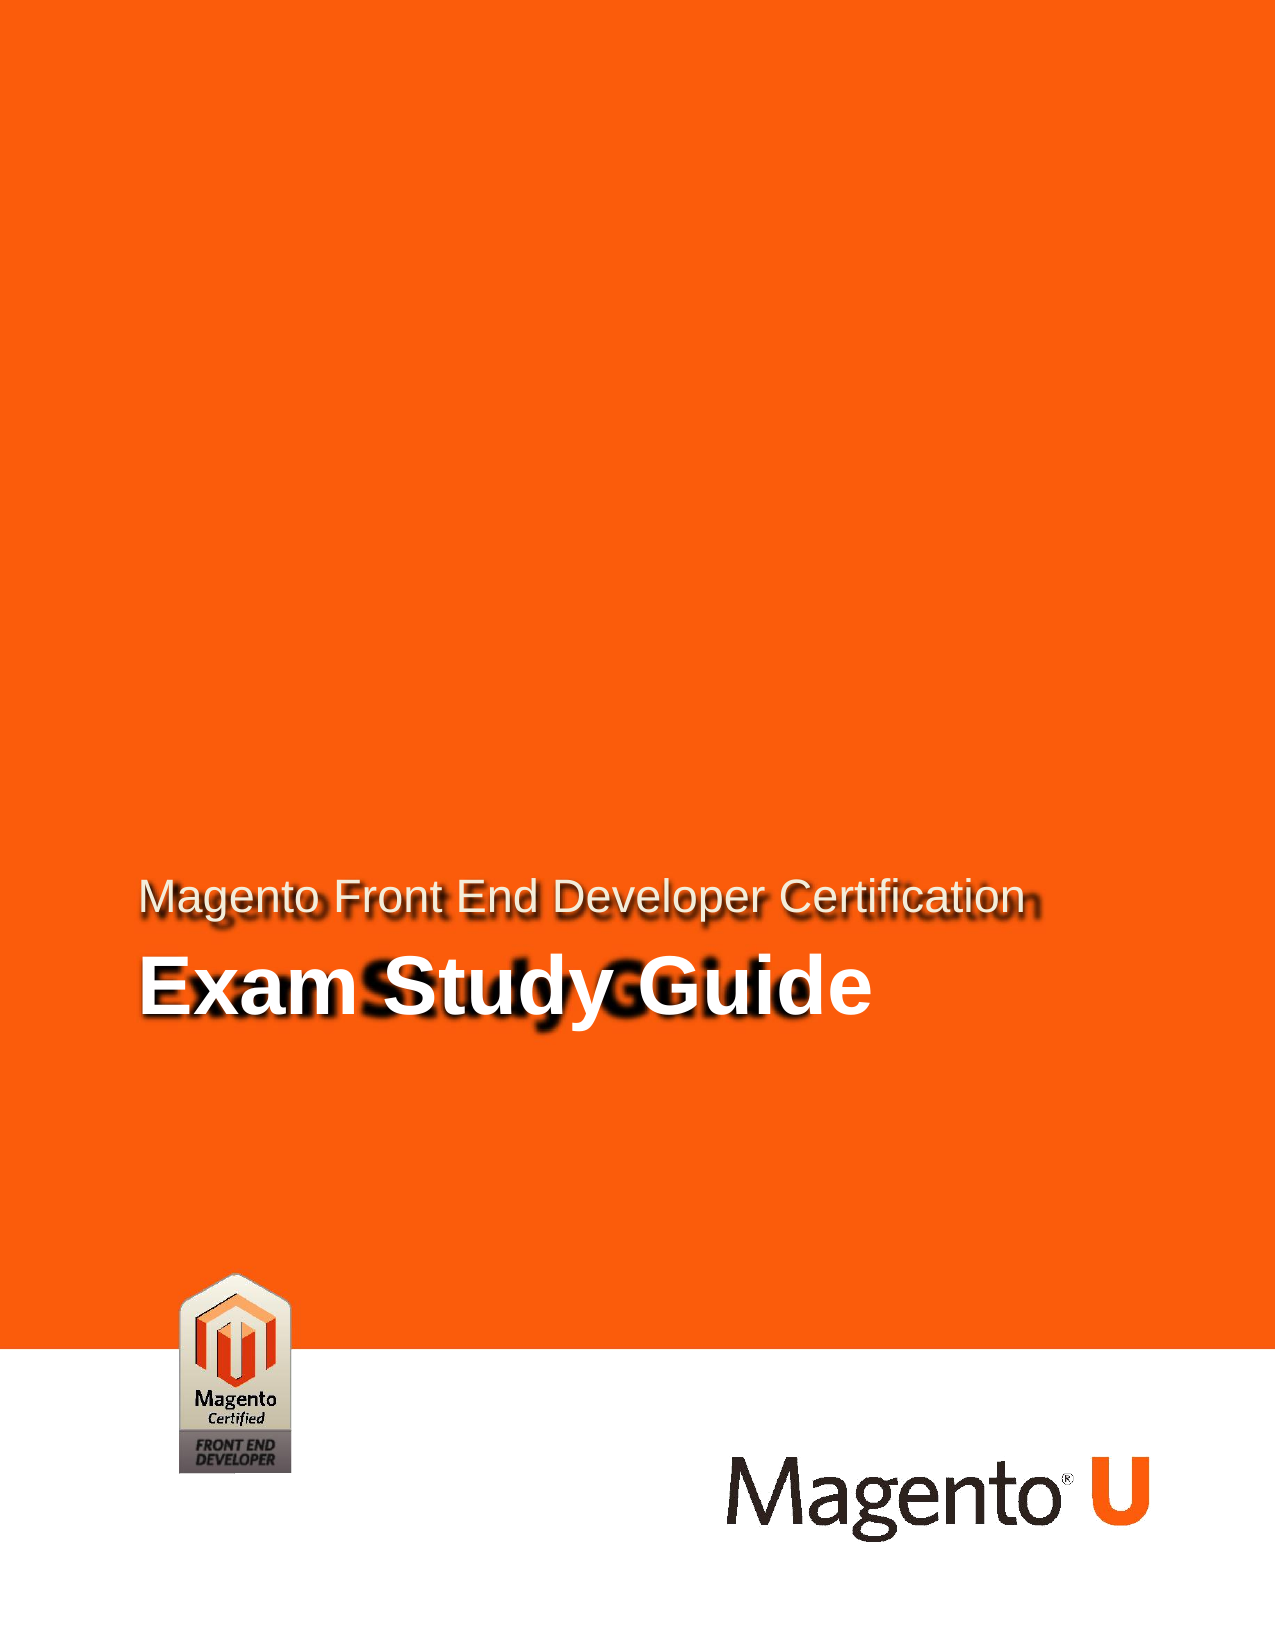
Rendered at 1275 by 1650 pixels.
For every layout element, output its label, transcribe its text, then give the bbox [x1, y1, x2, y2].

text Exam Study Guide [137, 936, 1125, 1032]
picture [0, 0, 1275, 1544]
text Magento Front End Developer Certification [137, 868, 1125, 922]
